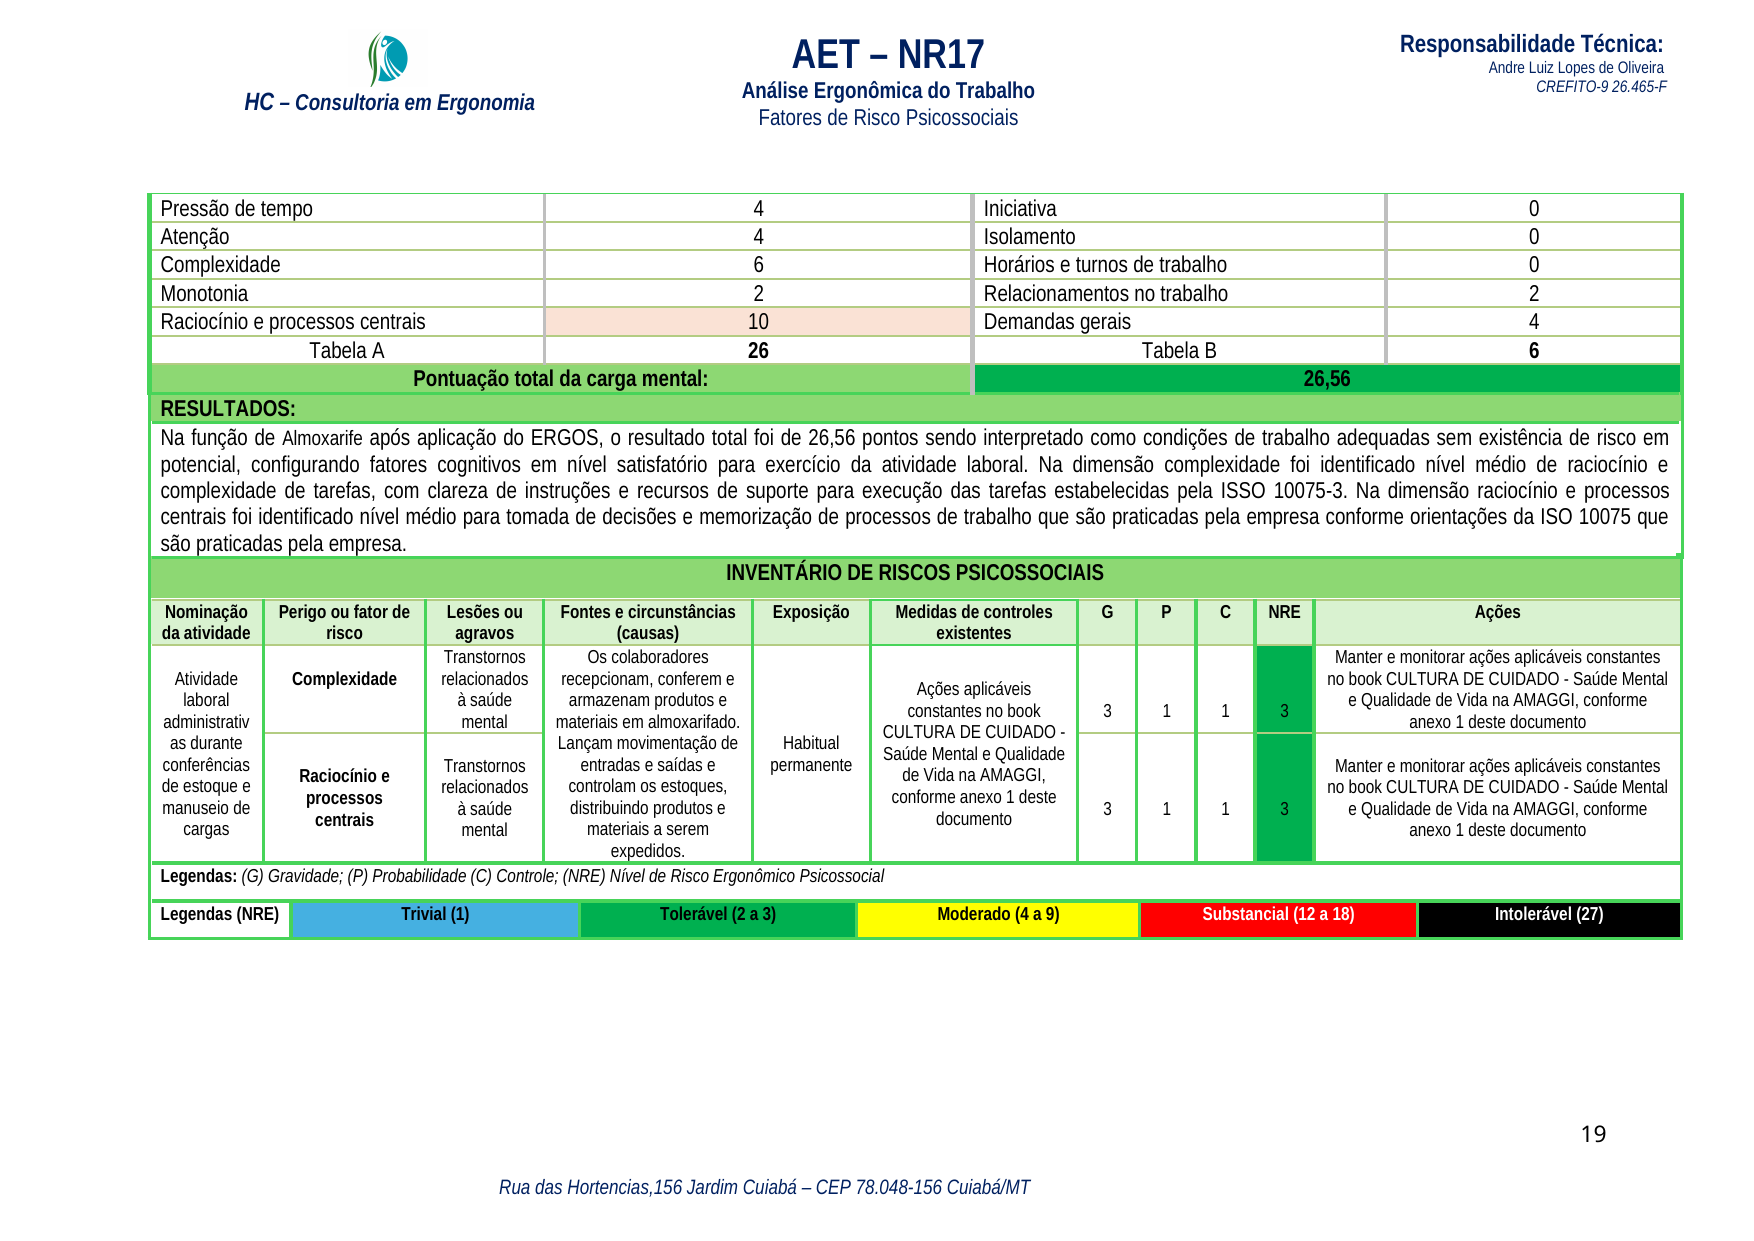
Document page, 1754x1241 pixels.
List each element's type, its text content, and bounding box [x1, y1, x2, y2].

table_cell Pontuação total da carga mental: [152, 365, 970, 392]
table_cell Pressão de tempo [152, 194, 543, 221]
table_cell Nominação da atividade [151, 599, 262, 644]
table_cell 2 [1388, 280, 1680, 306]
table_cell Os colaboradores recepcionam, conferem e armazenam produtos e materiais em almoxarifado. Lançam movimentação de entradas e saídas e controlam os estoques, distribuindo produtos e materiais a serem expedidos. [545, 646, 751, 861]
table_cell Demandas gerais [975, 308, 1384, 335]
table_cell RESULTADOS: [151, 392, 1681, 421]
table_cell C [1198, 601, 1253, 644]
table_cell Ações [1316, 601, 1680, 644]
table_cell 3 [1079, 734, 1135, 861]
table_cell 6 [546, 251, 970, 278]
table_cell Trivial (1) [293, 903, 578, 937]
table_cell Complexidade [265, 646, 424, 732]
table_cell 10 [546, 308, 970, 335]
table_cell 0 [1388, 223, 1680, 249]
table_cell Manter e monitorar ações aplicáveis constantes no book CULTURA DE CUIDADO - Saúde Mental e Qualidade de Vida na AMAGGI, conforme anexo 1 deste documento [1316, 646, 1680, 732]
table_cell P [1138, 601, 1194, 644]
table_cell 0 [1388, 194, 1680, 221]
table_cell Tabela A [152, 337, 543, 363]
table_cell Medidas de controles existentes [872, 601, 1076, 644]
table_cell 1 [1198, 646, 1253, 732]
table_cell Transtornos relacionados à saúde mental [427, 646, 542, 732]
table_cell Raciocínio e processos centrais [152, 308, 543, 335]
table_cell 3 [1079, 646, 1135, 732]
table_cell Na função de Almoxarife após aplicação do ERGOS, o resultado total foi de 26,56 pontos sendo interpretado como condições de trabalho adequadas sem existência de risco em potencial, configurando fatores cognitivos em nível satisfatório para exercício da atividade laboral. Na dimensão complexidade foi identificado nível médio de raciocínio e complexidade de tarefas, com clareza de instruções e recursos de suporte para execução das tarefas estabelecidas pela ISSO 10075-3. Na dimensão raciocínio e processos centrais foi identificado nível médio para tomada de decisões e memorização de processos de trabalho que são praticadas pela empresa conforme orientações da ISO 10075 que são praticadas pela empresa. [151, 421, 1681, 556]
table_cell 1 [1198, 734, 1253, 861]
table_cell Manter e monitorar ações aplicáveis constantes no book CULTURA DE CUIDADO - Saúde Mental e Qualidade de Vida na AMAGGI, conforme anexo 1 deste documento [1316, 734, 1680, 861]
table_cell Monotonia [152, 280, 543, 306]
table_cell Relacionamentos no trabalho [975, 280, 1384, 306]
table_cell 26 [546, 337, 970, 363]
table_cell 3 [1257, 646, 1312, 732]
table_cell Lesões ou agravos [427, 601, 542, 644]
table_cell Intolerável (27) [1419, 903, 1680, 937]
table_cell INVENTÁRIO DE RISCOS PSICOSSOCIAIS [151, 556, 1680, 598]
table_cell Tolerável (2 a 3) [581, 903, 855, 937]
table_cell Legendas: (G) Gravidade; (P) Probabilidade (C) Controle; (NRE) Nível de Risco Ergonômico Psicossocial [151, 861, 1680, 899]
table_cell 4 [546, 194, 970, 221]
table_cell Atividade laboral administrativas durante conferências de estoque e manuseio de cargas [151, 644, 262, 861]
table_cell Substancial (12 a 18) [1141, 903, 1416, 937]
table_cell Legendas (NRE) [151, 899, 289, 937]
table_cell Isolamento [975, 223, 1384, 249]
table_cell 1 [1138, 646, 1194, 732]
table_cell 26,56 [975, 365, 1680, 392]
table_cell 6 [1388, 337, 1680, 363]
table_cell Moderado (4 a 9) [858, 903, 1138, 937]
table_cell Raciocínio e processos centrais [265, 734, 424, 861]
table_cell Horários e turnos de trabalho [975, 251, 1384, 278]
table_cell Complexidade [152, 251, 543, 278]
table_cell Exposição [754, 601, 869, 644]
table_cell 4 [546, 223, 970, 249]
table_cell Habitual permanente [754, 646, 869, 861]
table_cell Tabela B [975, 337, 1384, 363]
table_cell 4 [1388, 308, 1680, 335]
table_cell 0 [1388, 251, 1680, 278]
table_cell Perigo ou fator de risco [265, 601, 424, 644]
picture [348, 29, 428, 87]
table_cell 3 [1257, 734, 1312, 861]
table_cell Transtornos relacionados à saúde mental [427, 734, 542, 861]
table_cell 1 [1138, 734, 1194, 861]
table_cell NRE [1257, 601, 1312, 644]
table_cell Iniciativa [975, 194, 1384, 221]
table_cell 2 [546, 280, 970, 306]
table_cell Ações aplicáveis constantes no book CULTURA DE CUIDADO - Saúde Mental e Qualidade de Vida na AMAGGI, conforme anexo 1 deste documento [872, 646, 1076, 861]
table_cell G [1079, 601, 1135, 644]
table_cell Fontes e circunstâncias (causas) [545, 601, 751, 644]
table_cell Atenção [152, 223, 543, 249]
